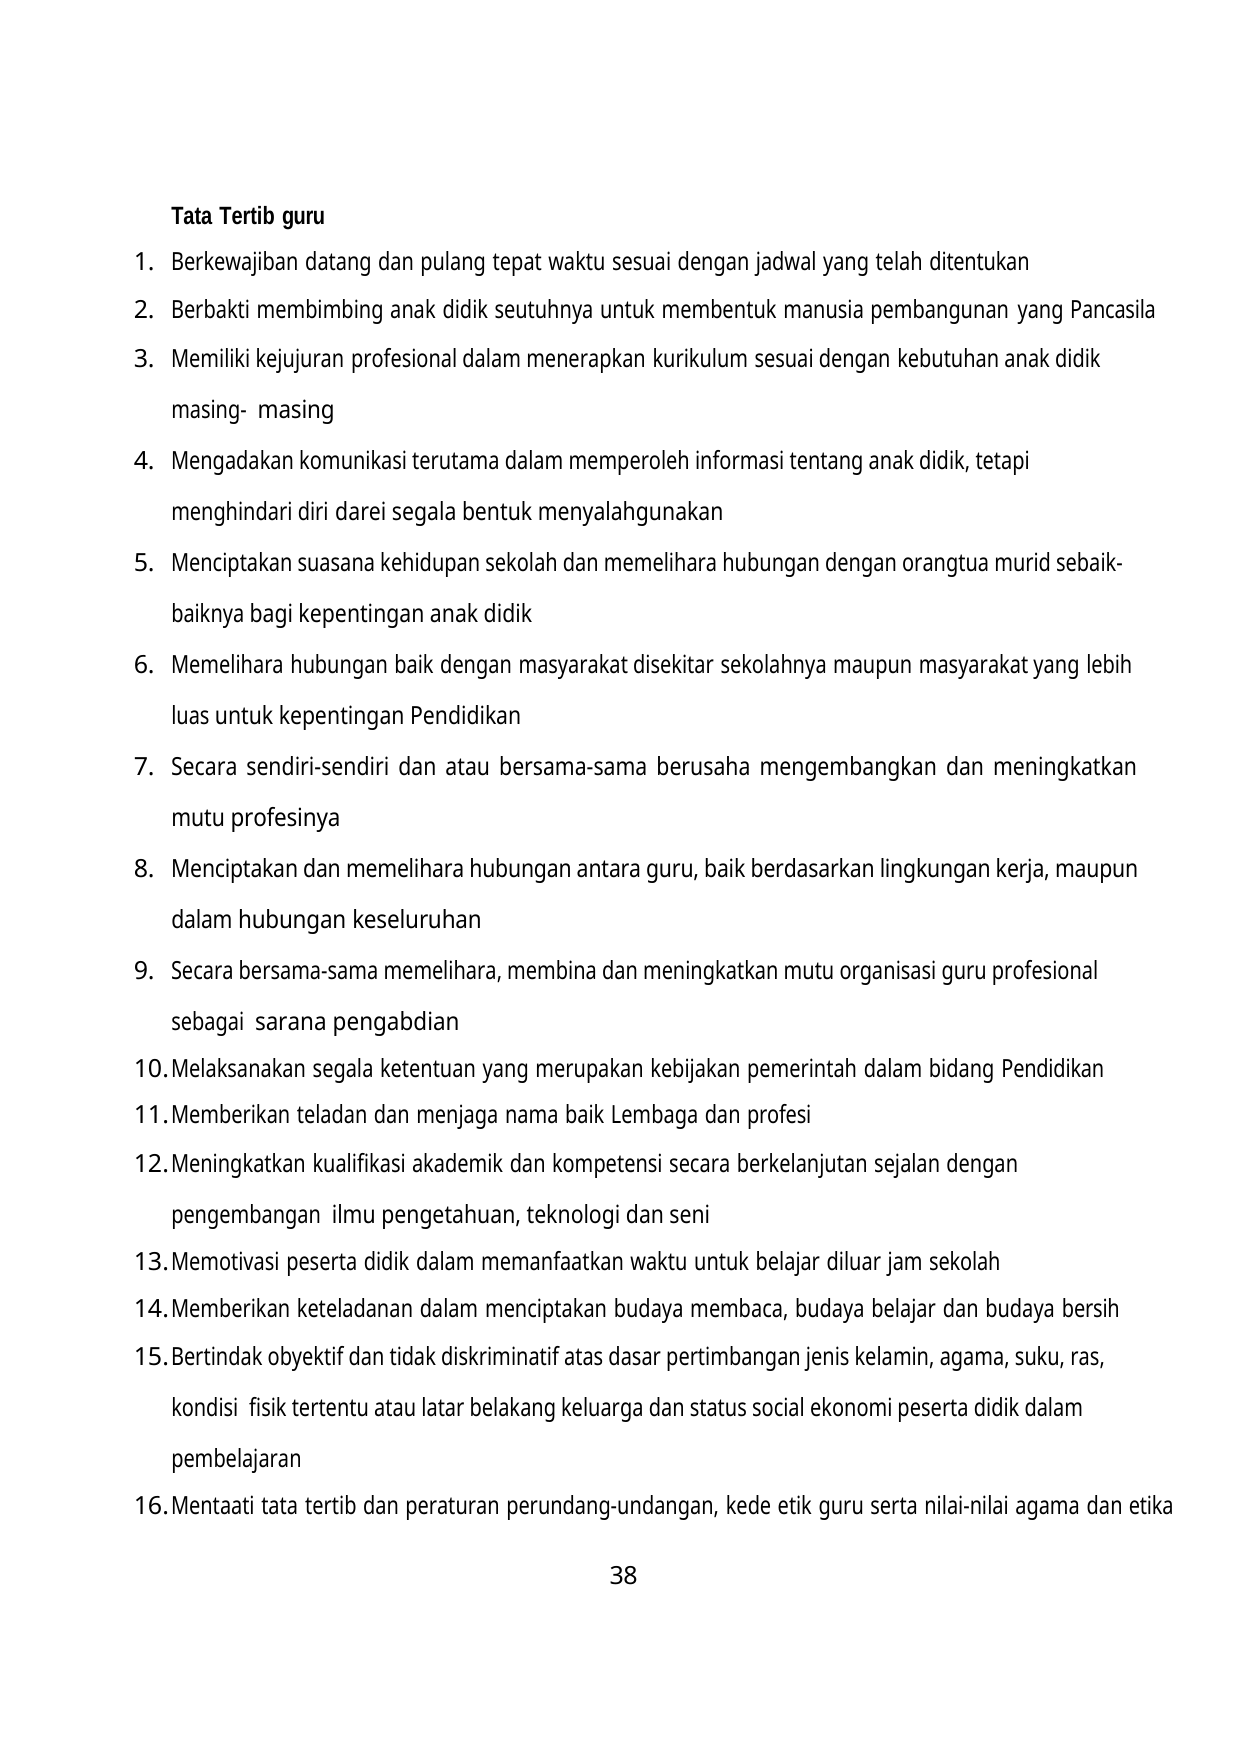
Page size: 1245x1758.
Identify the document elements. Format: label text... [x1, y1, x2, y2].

list Memotivasi peserta didik dalam memanfaatkan waktu untuk belajar diluar jam sekolah [133, 1247, 1209, 1276]
list Bertindak obyektif dan tidak diskriminatif atas dasar pertimbangan jenis kelamin, agama, suku, ras, kondisi fisik tertentu atau latar belakang keluarga dan status social ekonomi peserta didik dalam pembelajaran [133, 1338, 1145, 1475]
list Mentaati tata tertib dan peraturan perundang-undangan, kede etik guru serta nilai-nilai agama dan etika [133, 1492, 1209, 1520]
list Meningkatkan kualifikasi akademik dan kompetensi secara berkelanjutan sejalan dengan pengembangan ilmu pengetahuan, teknologi dan seni [133, 1145, 1146, 1231]
list Berbakti membimbing anak didik seutuhnya untuk membentuk manusia pembangunan yang Pancasila [133, 292, 1209, 326]
list Mengadakan komunikasi terutama dalam memperoleh informasi tentang anak didik, tetapi menghindari diri darei segala bentuk menyalahgunakan [133, 443, 1146, 528]
list Melaksanakan segala ketentuan yang merupakan kebijakan pemerintah dalam bidang Pendidikan [133, 1055, 1209, 1084]
text Tata Tertib guru [171, 201, 1209, 229]
list Memiliki kejujuran profesional dalam menerapkan kurikulum sesuai dengan kebutuhan anak didik masing- masing [133, 341, 1148, 426]
list Memberikan teladan dan menjaga nama baik Lembaga dan profesi [133, 1097, 1209, 1131]
list Berkewajiban datang dan pulang tepat waktu sesuai dengan jadwal yang telah ditentukan [133, 244, 1209, 278]
list Secara sendiri-sendiri dan atau bersama-sama berusaha mengembangkan dan meningkatkan mutu profesinya [133, 749, 1146, 834]
list Memberikan keteladanan dalam menciptakan budaya membaca, budaya belajar dan budaya bersih [133, 1290, 1209, 1324]
list Secara bersama-sama memelihara, membina dan meningkatkan mutu organisasi guru profesional sebagai sarana pengabdian [133, 953, 1147, 1038]
list Menciptakan suasana kehidupan sekolah dan memelihara hubungan dengan orangtua murid sebaik-baiknya bagi kepentingan anak didik [133, 545, 1148, 630]
list Menciptakan dan memelihara hubungan antara guru, baik berdasarkan lingkungan kerja, maupun dalam hubungan keseluruhan [133, 851, 1146, 936]
list Memelihara hubungan baik dengan masyarakat disekitar sekolahnya maupun masyarakat yang lebih luas untuk kepentingan Pendidikan [133, 647, 1146, 732]
